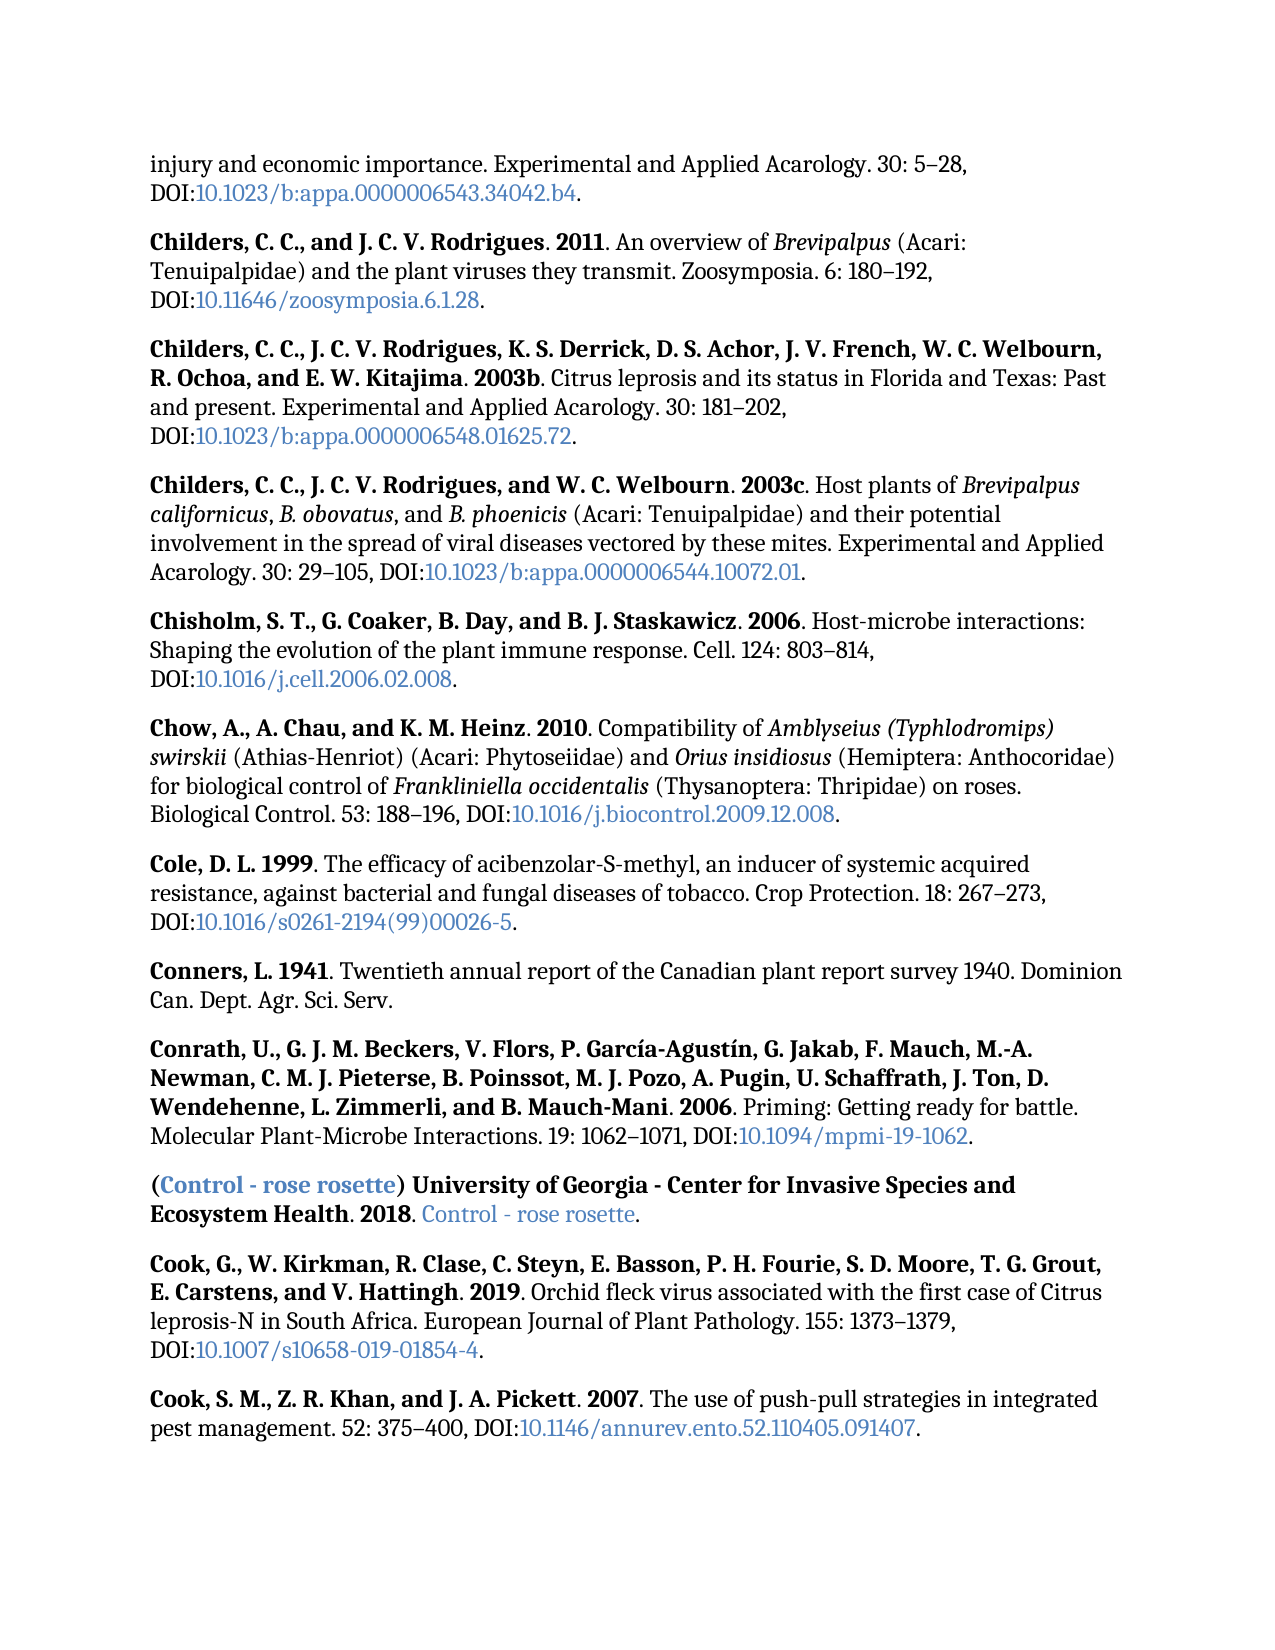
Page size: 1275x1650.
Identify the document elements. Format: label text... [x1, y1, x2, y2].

text Chow, A., A. Chau, and K. M. Heinz. 2010. Compatibility of Amblyseius (Typhlodromips) swirskii (Athias-Henriot) (Acari: Phytoseiidae) and Orius insidiosus (Hemiptera: Anthocoridae) for biological control of Frankliniella occidentalis (Thysanoptera: Thripidae) on roses. Biological Control. 53: 188–196, DOI:10.1016/j.biocontrol.2009.12.008. [150, 714, 1125, 829]
text Childers, C. C., J. C. V. Rodrigues, K. S. Derrick, D. S. Achor, J. V. French, W. C. Welbourn, R. Ochoa, and E. W. Kitajima. 2003b. Citrus leprosis and its status in Florida and Texas: Past and present. Experimental and Applied Acarology. 30: 181–202, DOI:10.1023/b:appa.0000006548.01625.72. [150, 335, 1125, 450]
text (Control - rose rosette) University of Georgia - Center for Invasive Species and Ecosystem Health. 2018. Control - rose rosette. [150, 1171, 1125, 1229]
text Cook, S. M., Z. R. Khan, and J. A. Pickett. 2007. The use of push-pull strategies in integrated pest management. 52: 375–400, DOI:10.1146/annurev.ento.52.110405.091407. [150, 1385, 1125, 1443]
text Conners, L. 1941. Twentieth annual report of the Canadian plant report survey 1940. Dominion Can. Dept. Agr. Sci. Serv. [150, 957, 1125, 1014]
text Childers, C. C., and J. C. V. Rodrigues. 2011. An overview of Brevipalpus (Acari: Tenuipalpidae) and the plant viruses they transmit. Zoosymposia. 6: 180–192, DOI:10.11646/zoosymposia.6.1.28. [150, 228, 1125, 314]
text Chisholm, S. T., G. Coaker, B. Day, and B. J. Staskawicz. 2006. Host-microbe interactions: Shaping the evolution of the plant immune response. Cell. 124: 803–814, DOI:10.1016/j.cell.2006.02.008. [150, 607, 1125, 693]
text Childers, C. C., J. C. V. Rodrigues, and W. C. Welbourn. 2003c. Host plants of Brevipalpus californicus, B. obovatus, and B. phoenicis (Acari: Tenuipalpidae) and their potential involvement in the spread of viral diseases vectored by these mites. Experimental and Applied Acarology. 30: 29–105, DOI:10.1023/b:appa.0000006544.10072.01. [150, 471, 1125, 586]
text Conrath, U., G. J. M. Beckers, V. Flors, P. Garcı́a-Agustı́n, G. Jakab, F. Mauch, M.-A. Newman, C. M. J. Pieterse, B. Poinssot, M. J. Pozo, A. Pugin, U. Schaffrath, J. Ton, D. Wendehenne, L. Zimmerli, and B. Mauch-Mani. 2006. Priming: Getting ready for battle. Molecular Plant-Microbe Interactions. 19: 1062–1071, DOI:10.1094/mpmi-19-1062. [150, 1035, 1125, 1150]
text Cook, G., W. Kirkman, R. Clase, C. Steyn, E. Basson, P. H. Fourie, S. D. Moore, T. G. Grout, E. Carstens, and V. Hattingh. 2019. Orchid fleck virus associated with the first case of Citrus leprosis-N in South Africa. European Journal of Plant Pathology. 155: 1373–1379, DOI:10.1007/s10658-019-01854-4. [150, 1249, 1125, 1364]
text Cole, D. L. 1999. The efficacy of acibenzolar-S-methyl, an inducer of systemic acquired resistance, against bacterial and fungal diseases of tobacco. Crop Protection. 18: 267–273, DOI:10.1016/s0261-2194(99)00026-5. [150, 850, 1125, 936]
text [150, 150, 1125, 207]
